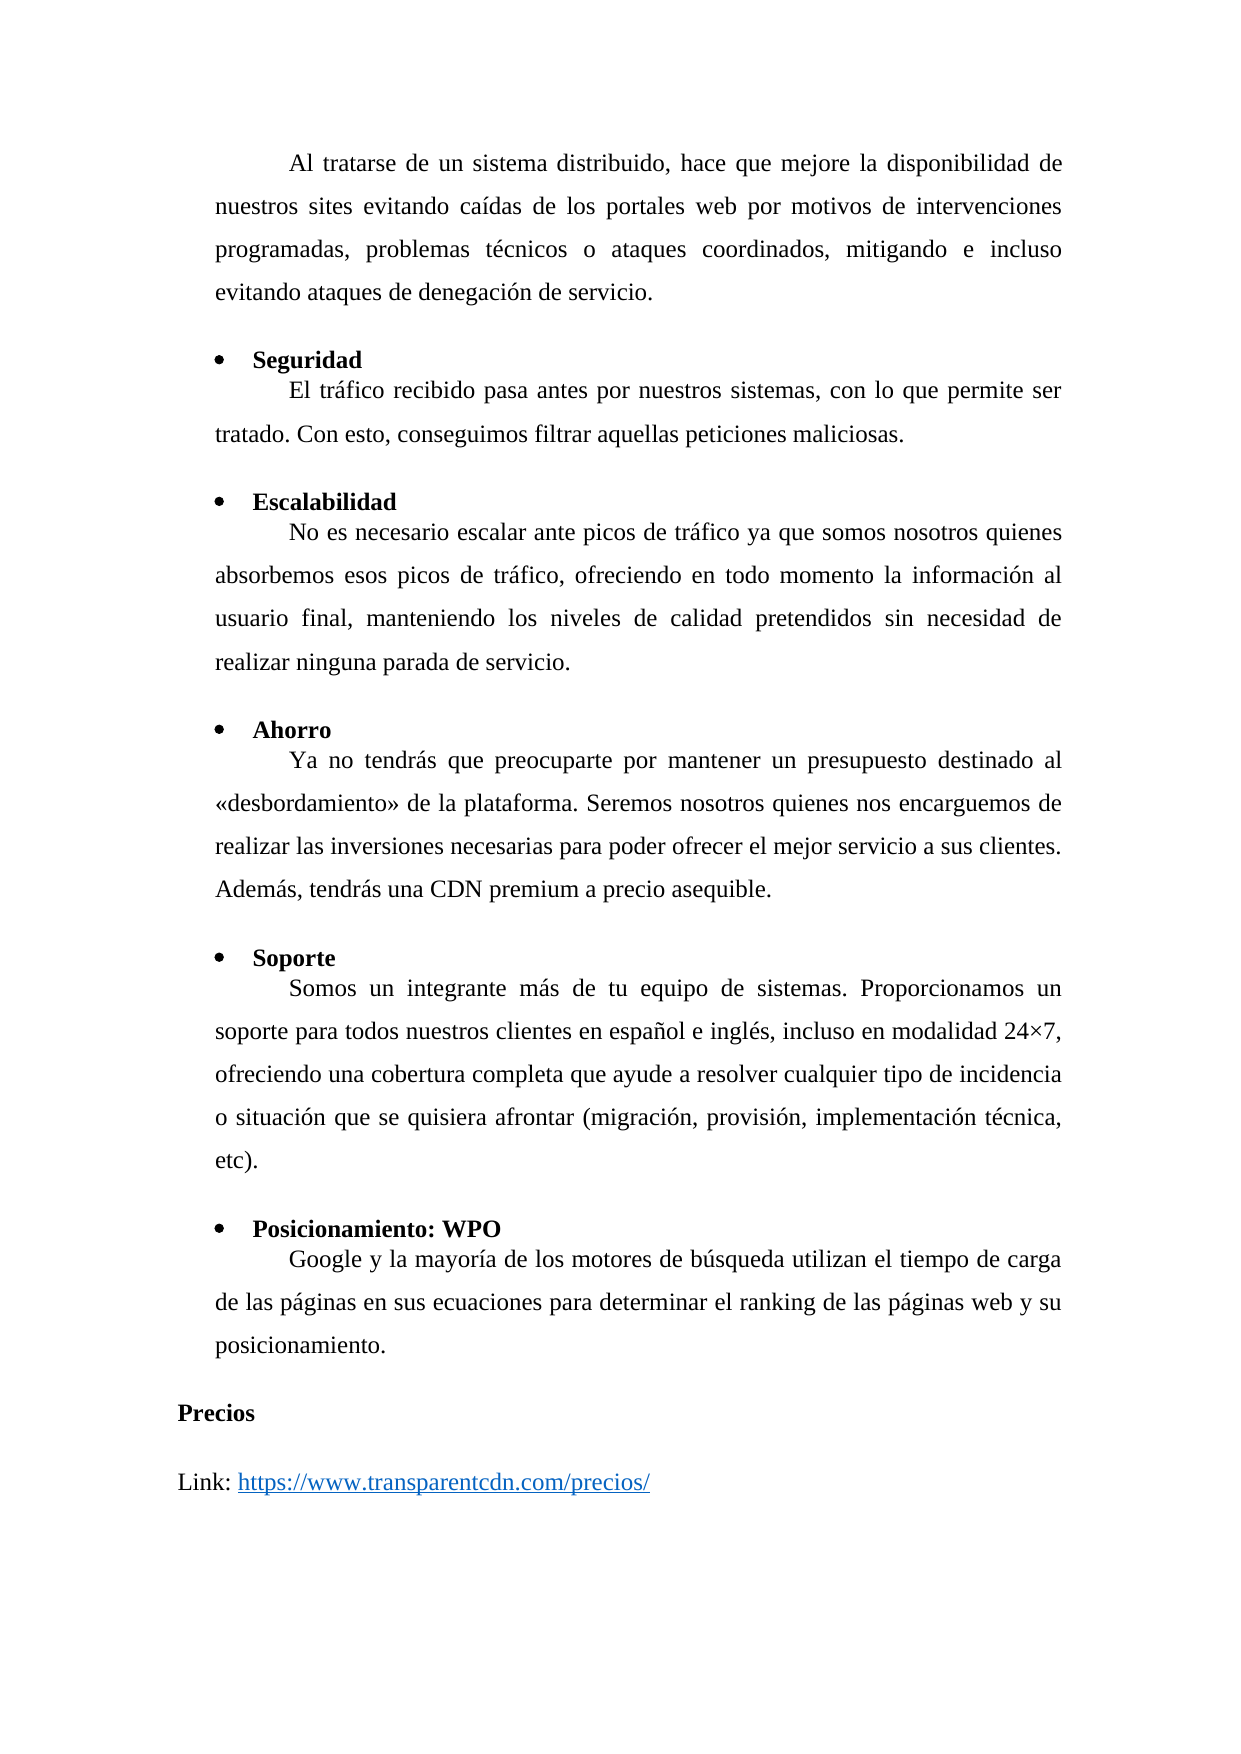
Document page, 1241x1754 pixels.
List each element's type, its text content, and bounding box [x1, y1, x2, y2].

list Posicionamiento: WPO [215, 1214, 1063, 1242]
text Al tratarse de un sistema distribuido, hace que mejore la disponibilidad de nuestros sites evitando caídas de los portales web por motivos de intervenciones programadas, problemas técnicos o ataques coordinados, mitigando e incluso evitando ataques de denegación de servicio. [215, 148, 1063, 306]
text Ya no tendrás que preocuparte por mantener un presupuesto destinado al «desbordamiento» de la plataforma. Seremos nosotros quienes nos encarguemos de realizar las inversiones necesarias para poder ofrecer el mejor servicio a sus clientes. Además, tendrás una CDN premium a precio asequible. [215, 745, 1063, 903]
text Link: https://www.transparentcdn.com/precios/ [177, 1467, 1063, 1495]
text Precios [177, 1398, 1063, 1427]
text El tráfico recibido pasa antes por nuestros sistemas, con lo que permite ser tratado. Con esto, conseguimos filtrar aquellas peticiones maliciosas. [215, 376, 1063, 447]
list Escalabilidad [215, 487, 1063, 516]
list Seguridad [215, 345, 1063, 374]
text Somos un integrante más de tu equipo de sistemas. Proporcionamos un soporte para todos nuestros clientes en español e inglés, incluso en modalidad 24×7, ofreciendo una cobertura completa que ayude a resolver cualquier tipo de incidencia o situación que se quisiera afrontar (migración, provisión, implementación técnica, etc). [215, 973, 1063, 1174]
list Ahorro [215, 715, 1063, 743]
list Soporte [215, 943, 1063, 971]
text Google y la mayoría de los motores de búsqueda utilizan el tiempo de carga de las páginas en sus ecuaciones para determinar el ranking de las páginas web y su posicionamiento. [215, 1244, 1063, 1359]
text No es necesario escalar ante picos de tráfico ya que somos nosotros quienes absorbemos esos picos de tráfico, ofreciendo en todo momento la información al usuario final, manteniendo los niveles de calidad pretendidos sin necesidad de realizar ninguna parada de servicio. [215, 517, 1063, 675]
